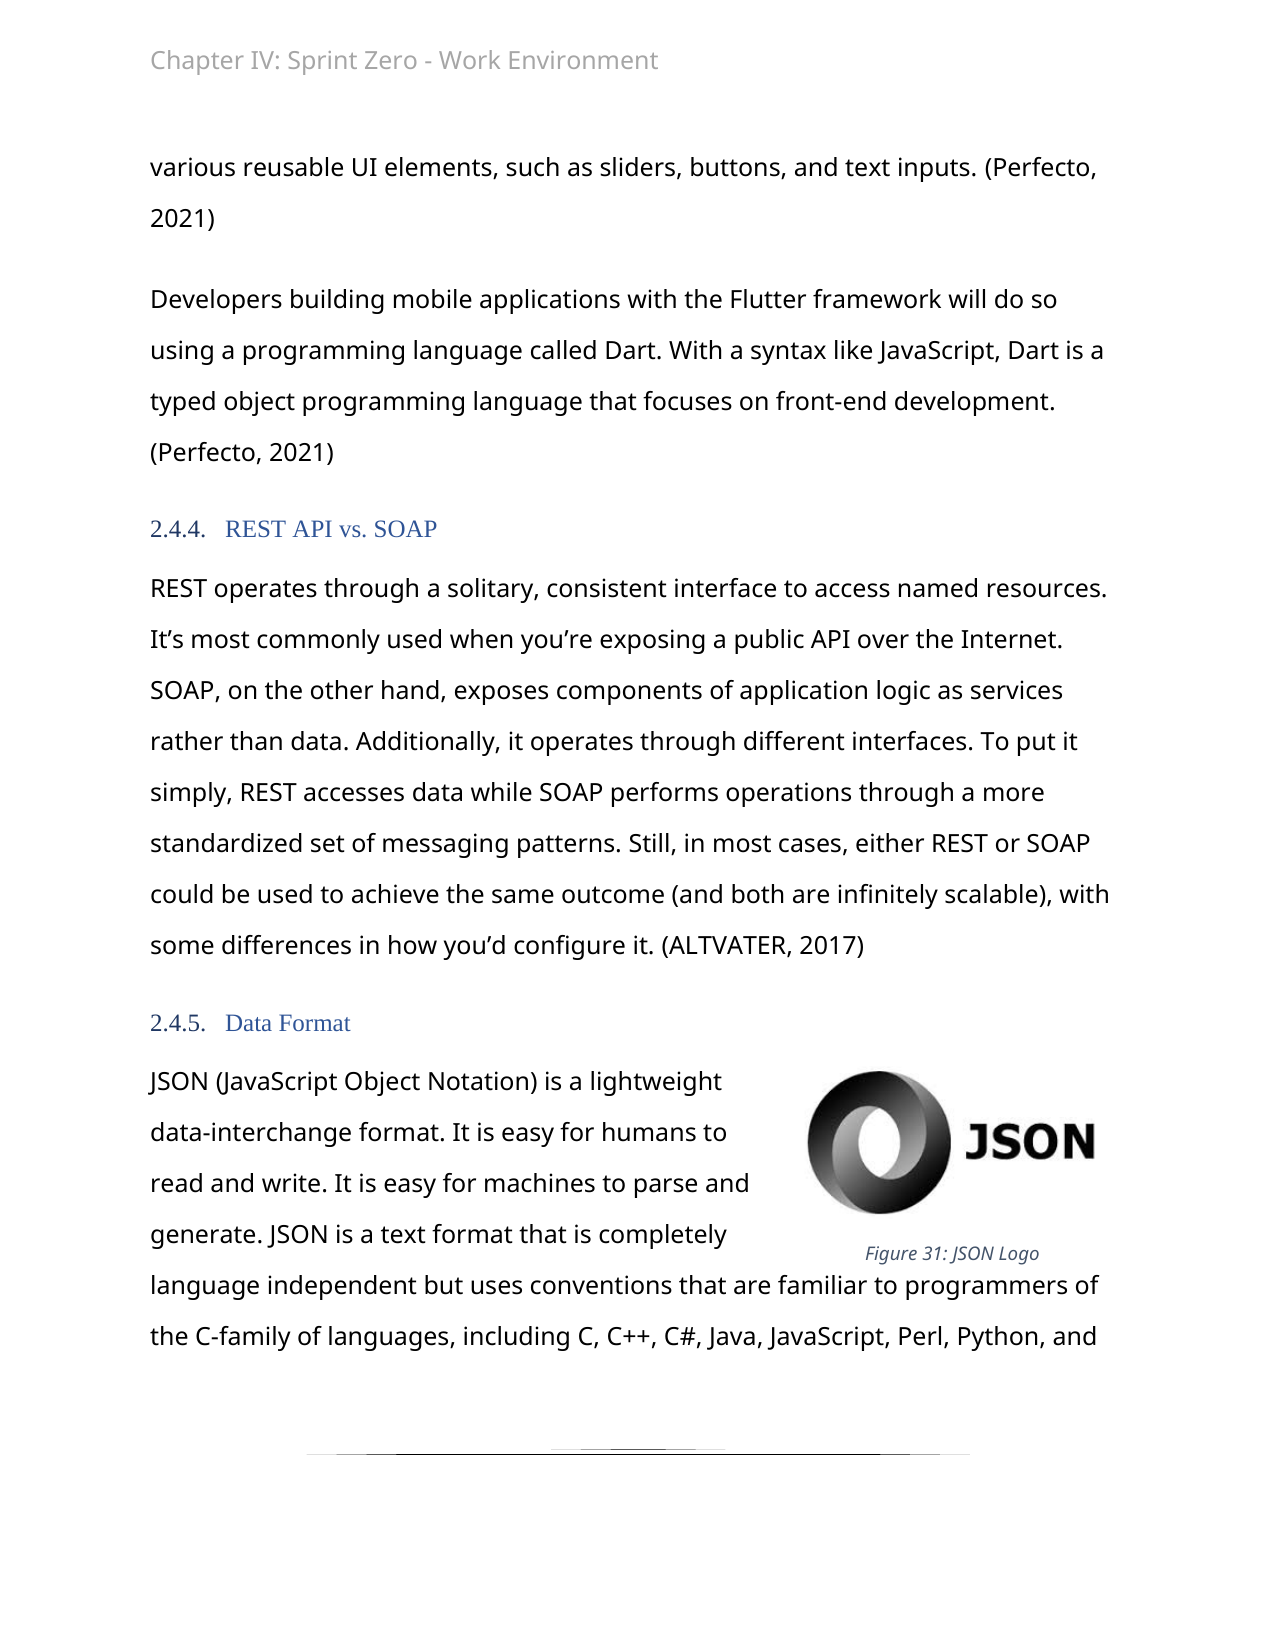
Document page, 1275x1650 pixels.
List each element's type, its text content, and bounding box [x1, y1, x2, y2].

text REST operates through a solitary, consistent interface to access named resources. It’s most commonly used when you’re exposing a public API over the Internet. SOAP, on the other hand, exposes components of application logic as services rather than data. Additionally, it operates through different interfaces. To put it simply, REST accesses data while SOAP performs operations through a more standardized set of messaging patterns. Still, in most cases, either REST or SOAP could be used to achieve the same outcome (and both are infinitely scalable), with some differences in how you’d configure it. [150, 570, 1125, 962]
text Developers building mobile applications with the Flutter framework will do so using a programming language called Dart. With a syntax like JavaScript, Dart is a typed object programming language that focuses on front-end development. [150, 281, 1125, 468]
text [150, 150, 1125, 235]
picture [796, 1066, 1111, 1219]
subtitle REST API vs. SOAP [150, 514, 1125, 543]
subtitle Data Format [150, 1008, 1125, 1036]
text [150, 1063, 1125, 1353]
